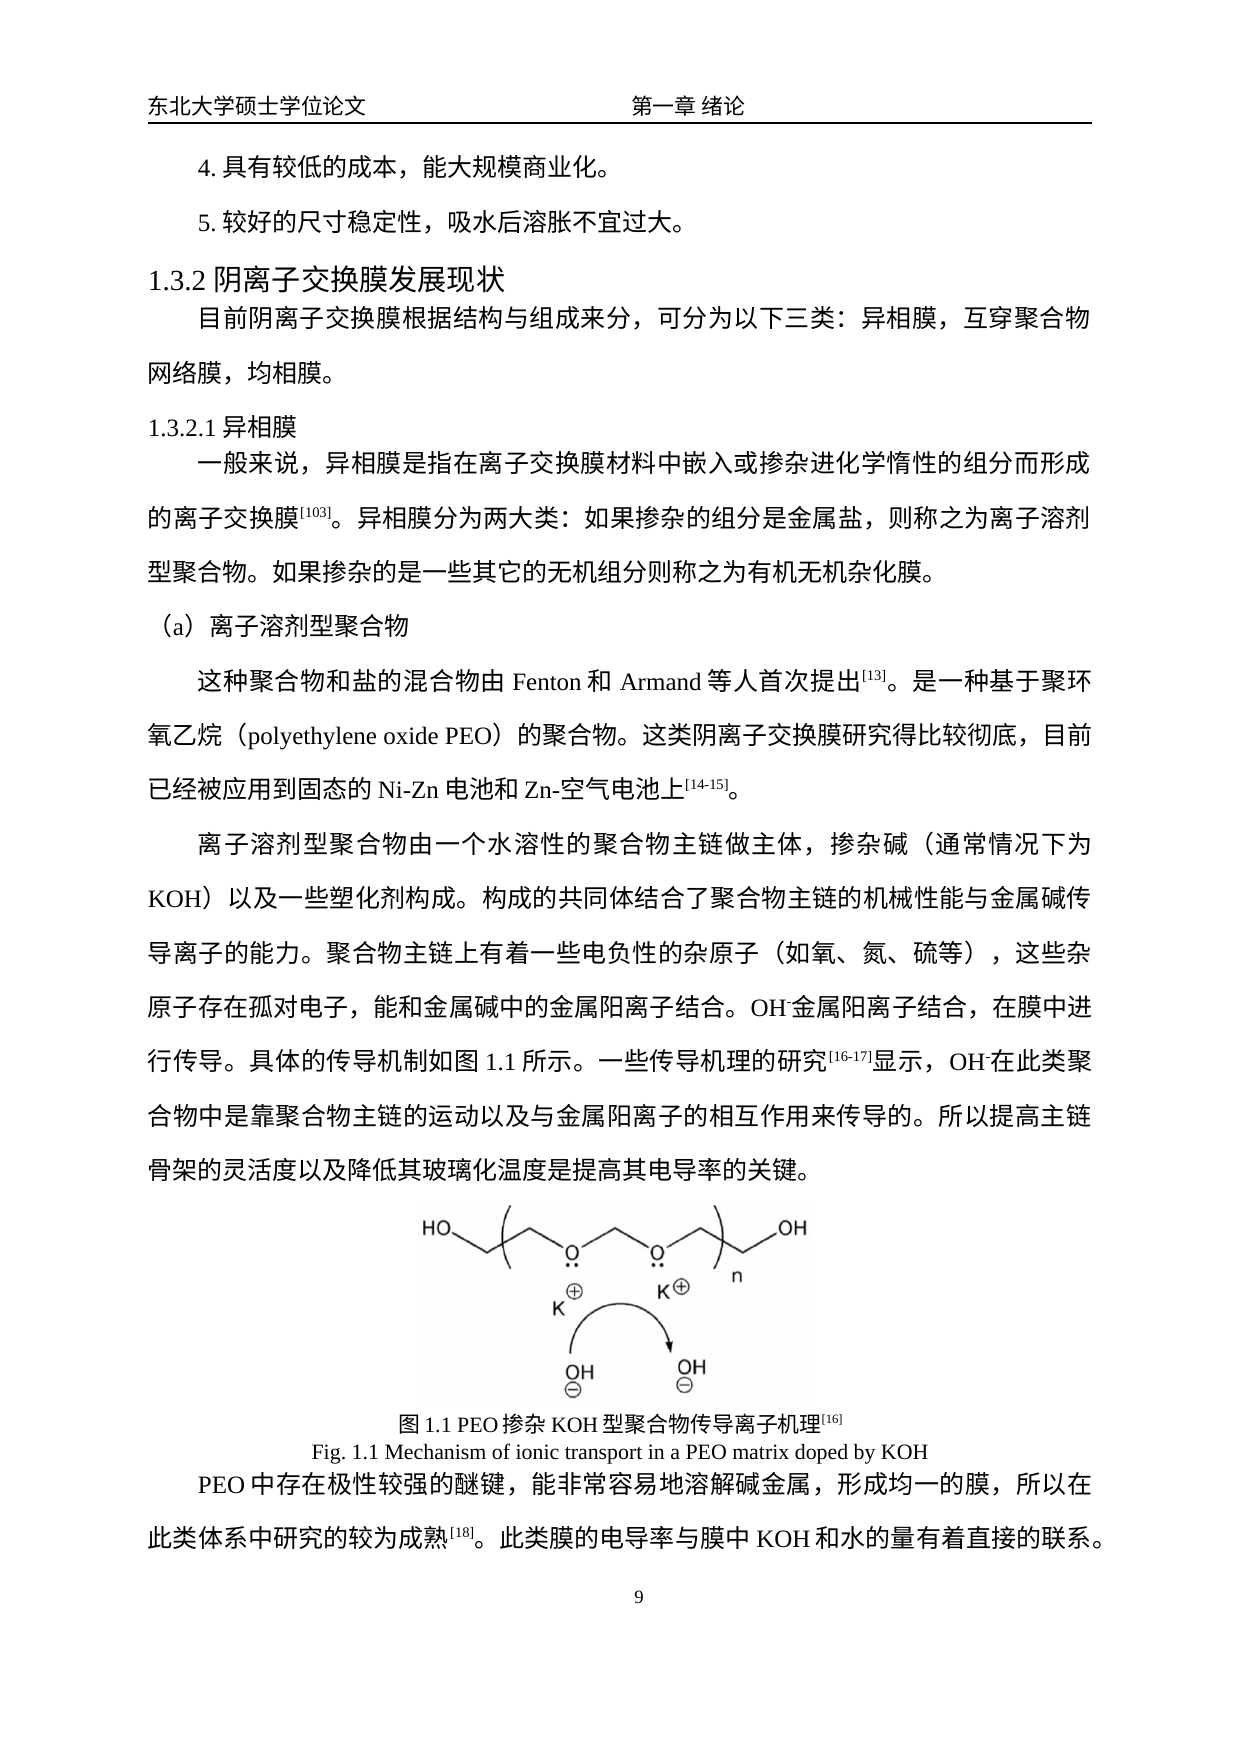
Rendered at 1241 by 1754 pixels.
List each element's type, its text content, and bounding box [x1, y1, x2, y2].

text Fig. 1.1 Mechanism of ionic transport in a PEO matrix doped by KOH [148, 1439, 1092, 1464]
text 一般来说，异相膜是指在离子交换膜材料中嵌入或掺杂进化学惰性的组分而形成的离子交换膜[103]。异相膜分为两大类：如果掺杂的组分是金属盐，则称之为离子溶剂型聚合物。如果掺杂的是一些其它的无机组分则称之为有机无机杂化膜。 [148, 444, 1092, 589]
subtitle 1.3.2.1 异相膜 [148, 407, 1092, 444]
text 4. 具有较低的成本，能大规模商业化。 [148, 148, 1092, 184]
picture [406, 1205, 834, 1408]
subtitle 1.3.2 阴离子交换膜发展现状 [148, 256, 1092, 299]
text 目前阴离子交换膜根据结构与组成来分，可分为以下三类：异相膜，互穿聚合物网络膜，均相膜。 [148, 299, 1092, 389]
text 这种聚合物和盐的混合物由Fenton和 Armand等人首次提出[13]。是一种基于聚环氧乙烷（polyethylene oxide PEO）的聚合物。这类阴离子交换膜研究得比较彻底，目前已经被应用到固态的Ni-Zn电池和Zn-空气电池上[14-15]。 [148, 661, 1092, 806]
text （a）离子溶剂型聚合物 [148, 607, 1092, 643]
text 离子溶剂型聚合物由一个水溶性的聚合物主链做主体，掺杂碱（通常情况下为KOH）以及一些塑化剂构成。构成的共同体结合了聚合物主链的机械性能与金属碱传导离子的能力。聚合物主链上有着一些电负性的杂原子（如氧、氮、硫等），这些杂原子存在孤对电子，能和金属碱中的金属阳离子结合。OH-金属阳离子结合，在膜中进行传导。具体的传导机制如图1.1所示。一些传导机理的研究[16-17]显示，OH-在此类聚合物中是靠聚合物主链的运动以及与金属阳离子的相互作用来传导的。所以提高主链骨架的灵活度以及降低其玻璃化温度是提高其电导率的关键。 [148, 824, 1092, 1187]
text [148, 1464, 1092, 1555]
text 5. 较好的尺寸稳定性，吸水后溶胀不宜过大。 [148, 202, 1092, 238]
text 图1.1 PEO掺杂KOH型聚合物传导离子机理[16] [148, 1407, 1092, 1439]
